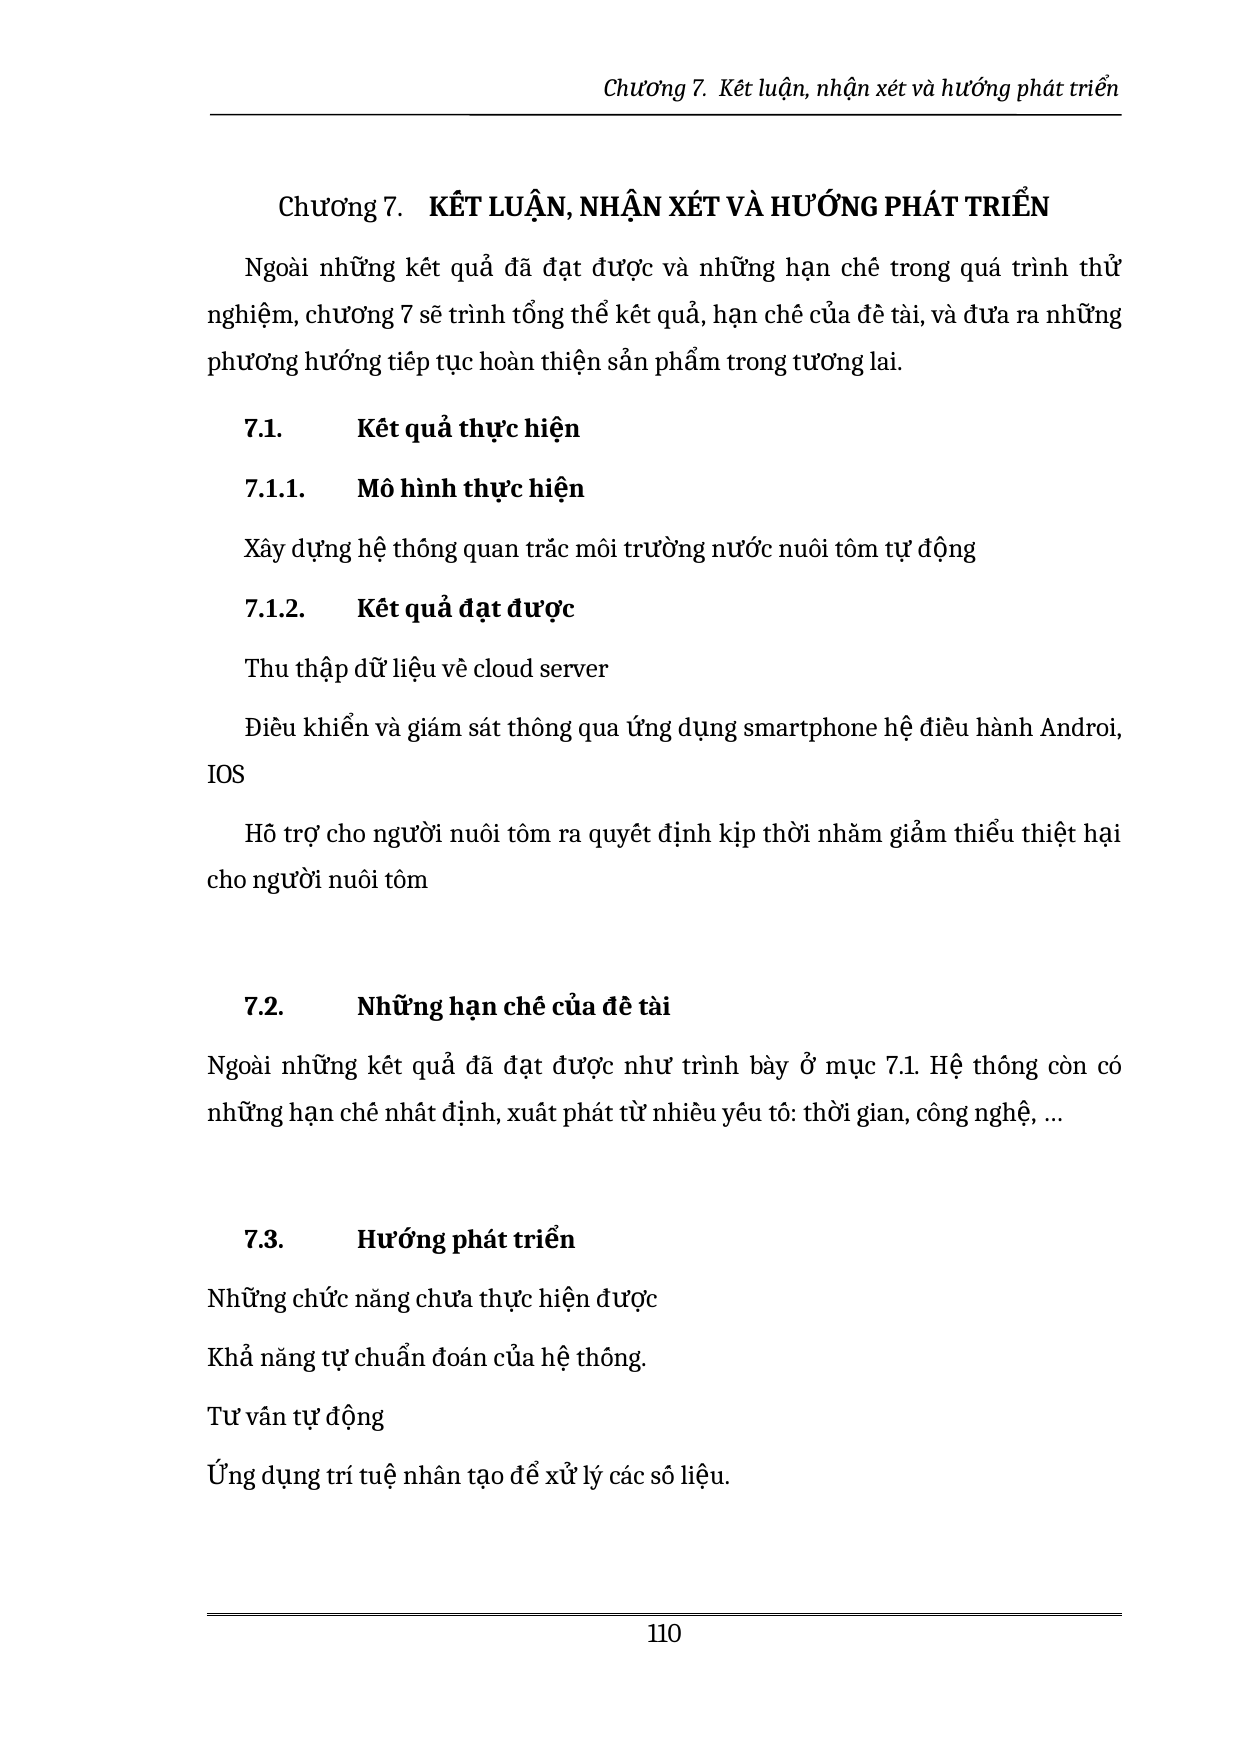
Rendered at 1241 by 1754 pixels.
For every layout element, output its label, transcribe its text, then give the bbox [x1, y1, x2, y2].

subtitle Hướng phát triển [244, 1224, 1122, 1255]
text Ứng dụng trí tuệ nhân tạo để xử lý các số liệu. [207, 1460, 1122, 1492]
text Điều khiển và giám sát thông qua ứng dụng smartphone hệ điều hành Androi, IOS [207, 712, 1122, 790]
subtitle Kết quả thực hiện [244, 413, 1122, 444]
text Những chức năng chưa thực hiện được [207, 1283, 1122, 1314]
subtitle Những hạn chế của đề tài [244, 991, 1122, 1022]
subtitle Kết quả đạt được [244, 592, 1122, 624]
text Tư vấn tự động [207, 1401, 1122, 1432]
subtitle Mô hình thực hiện [244, 472, 1122, 504]
text Ngoài những kết quả đã đạt được như trình bày ở mục 7.1. Hệ thống còn có những hạn chế nhất định, xuất phát từ nhiều yếu tố: thời gian, công nghệ, … [207, 1050, 1122, 1128]
text Ngoài những kết quả đã đạt được và những hạn chế trong quá trình thử nghiệm, chương 7 sẽ trình tổng thể kết quả, hạn chế của đề tài, và đưa ra những phương hướng tiếp tục hoàn thiện sản phẩm trong tương lai. [207, 252, 1122, 377]
subtitle KẾT LUẬN, NHẬN XÉT VÀ HƯỚNG PHÁT TRIỂN [207, 190, 1122, 223]
text Khả năng tự chuẩn đoán của hệ thống. [207, 1342, 1122, 1373]
text Thu thập dữ liệu về cloud server [207, 653, 1122, 684]
text Hỗ trợ cho người nuôi tôm ra quyết định kịp thời nhằm giảm thiểu thiệt hại cho người nuôi tôm [207, 818, 1122, 896]
text Xây dựng hệ thống quan trắc môi trường nước nuôi tôm tự động [207, 533, 1122, 564]
